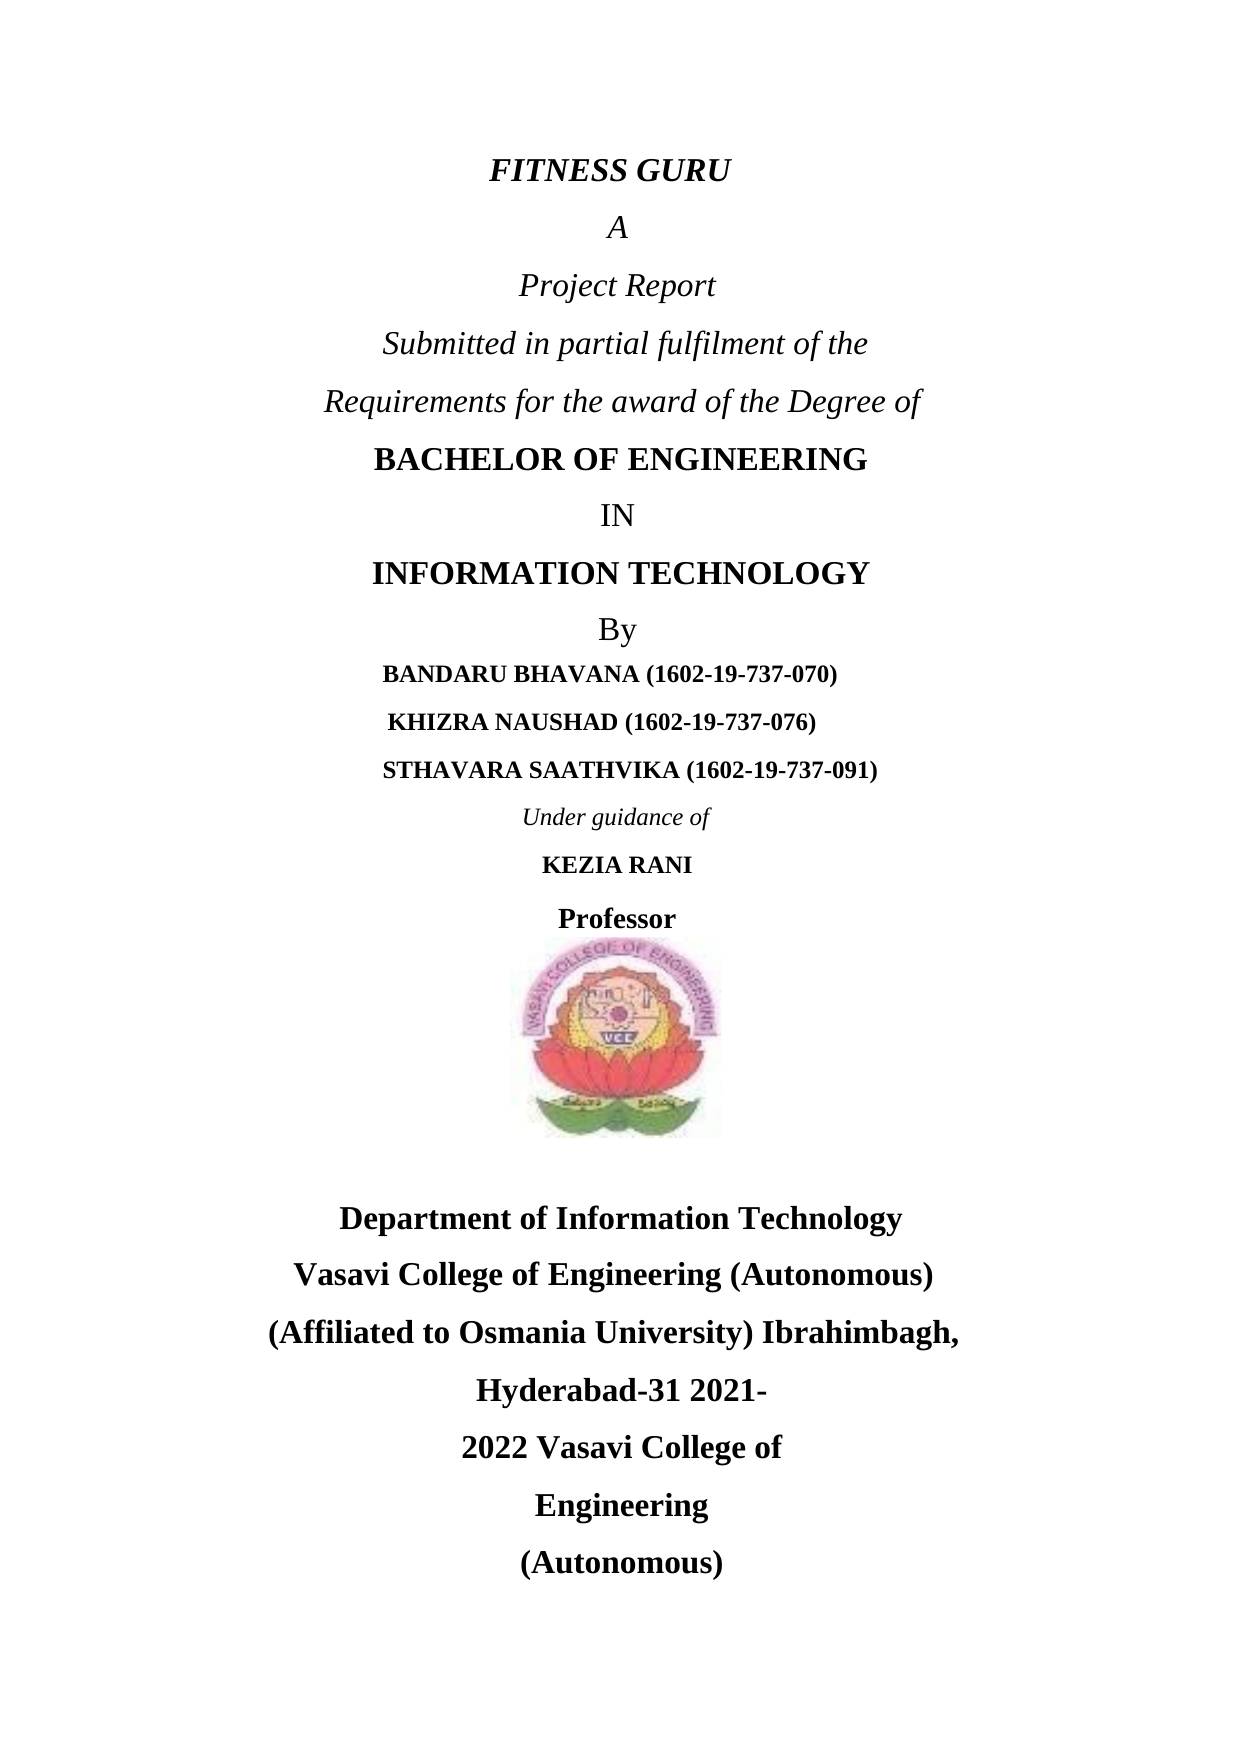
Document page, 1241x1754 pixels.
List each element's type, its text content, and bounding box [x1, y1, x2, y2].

text Submitted in partial fulfilment of the [374, 323, 1090, 362]
text A [151, 208, 1084, 246]
text Hyderabad-31 2021-2022 Vasavi College of Engineering (Autonomous) [446, 1370, 797, 1581]
text Under guidance of [150, 802, 1081, 831]
text STHAVARA SAATHVIKA (1602-19-737-091) [151, 755, 1090, 783]
text IN [151, 495, 1084, 534]
text BANDARU BHAVANA (1602-19-737-070) [151, 659, 1084, 688]
picture [510, 937, 722, 1138]
text KHIZRA NAUSHAD (1602-19-737-076) [337, 707, 1090, 736]
text Requirements for the award of the Degree of [323, 381, 1090, 419]
text (Affiliated to Osmania University) Ibrahimbagh, [151, 1312, 959, 1351]
text INFORMATION TECHNOLOGY [372, 553, 1090, 592]
text By [151, 609, 1083, 648]
text KEZIA RANI [151, 850, 1083, 879]
text Project Report [151, 266, 1083, 304]
text Department of Information Technology [339, 1198, 1090, 1236]
text Vasavi College of Engineering (Autonomous) [151, 1254, 934, 1293]
text BACHELOR OF ENGINEERING [374, 439, 1090, 477]
text FITNESS GURU [151, 150, 955, 188]
text Professor [150, 902, 1084, 935]
